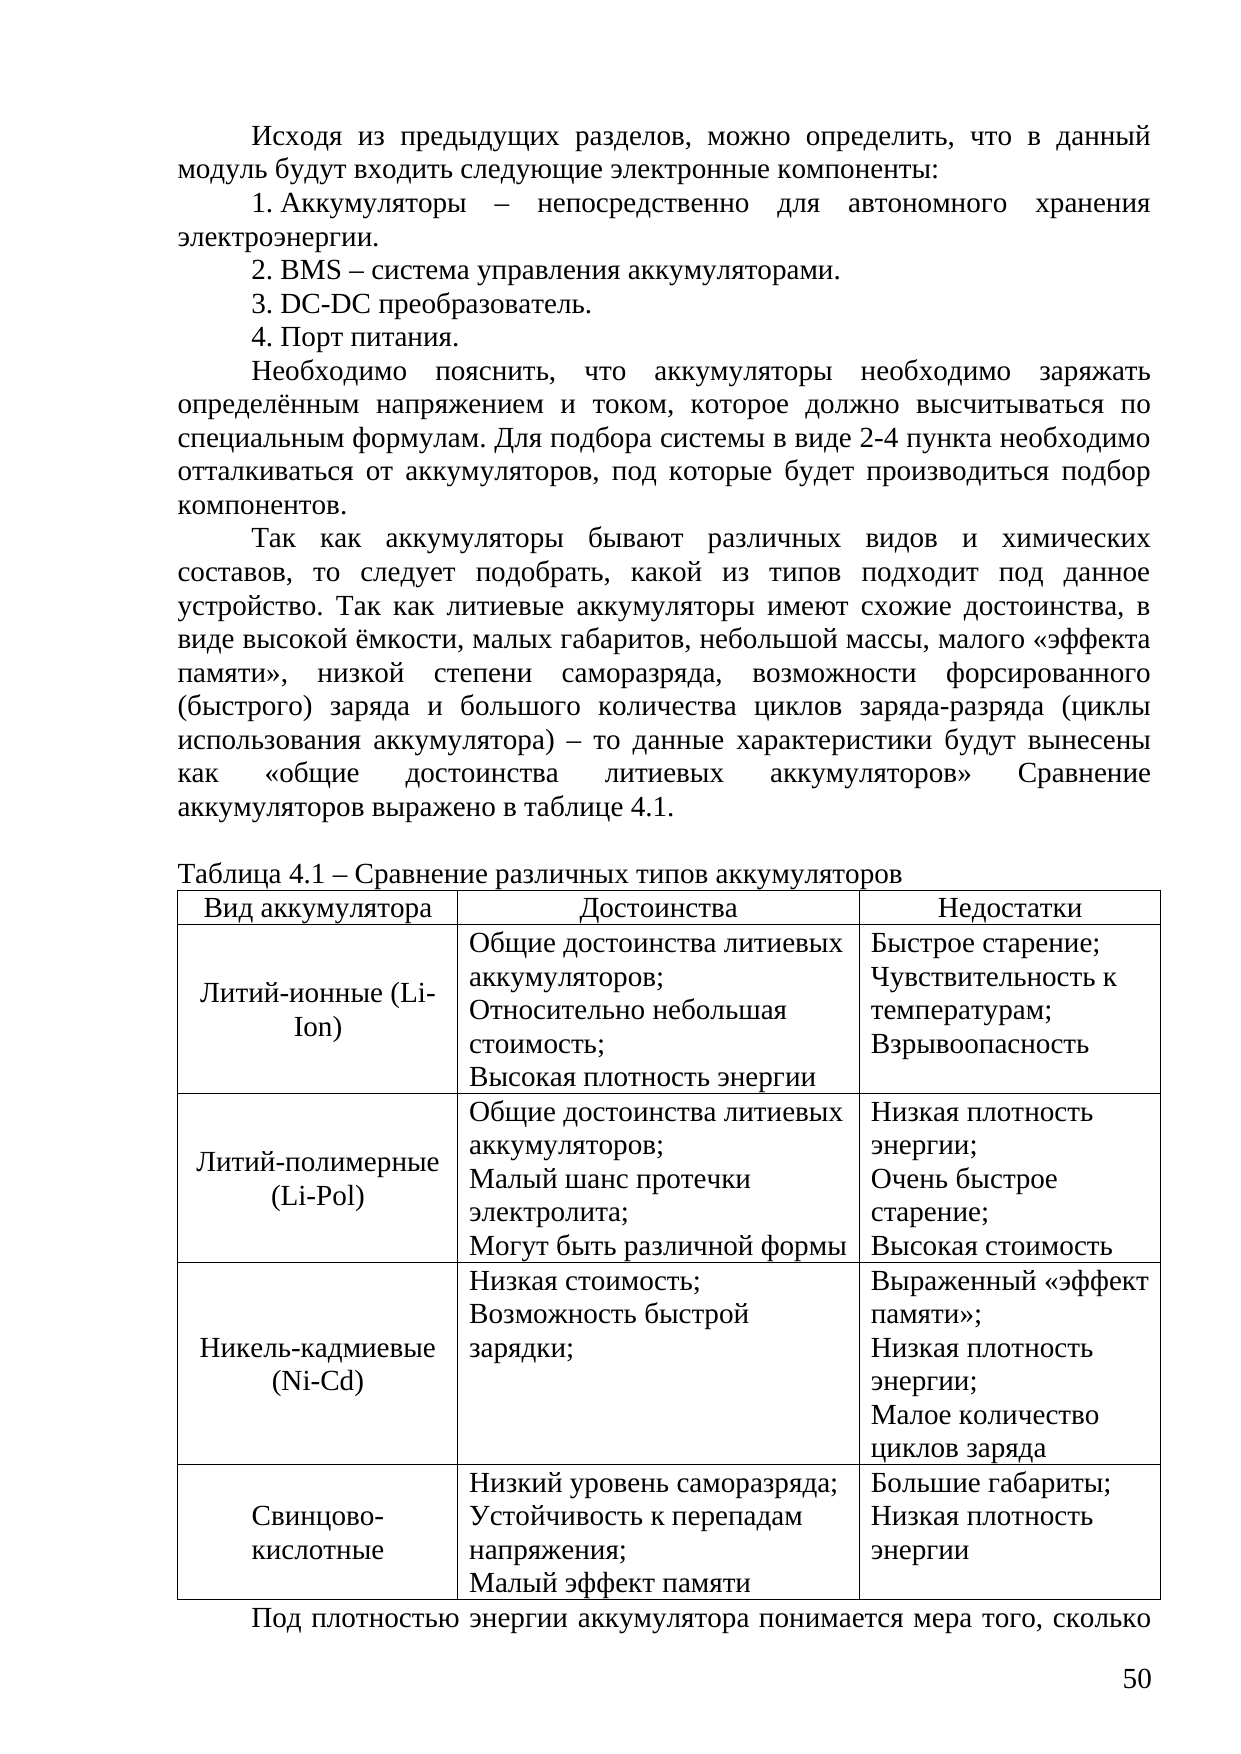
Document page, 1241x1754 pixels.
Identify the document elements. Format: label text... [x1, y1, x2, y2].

table_cell Никель-кадмиевые (Ni-Cd) [178, 1263, 457, 1464]
table_cell Литий-ионные (Li-Ion) [178, 925, 457, 1093]
table_header Вид аккумулятора [178, 891, 457, 924]
text Необходимо пояснить, что аккумуляторы необходимо заряжать определённым напряжением и током, которое должно высчитываться по специальным формулам. Для подбора системы в виде 2-4 пункта необходимо отталкиваться от аккумуляторов, под которые будет производиться подбор компонентов. [177, 353, 1152, 521]
table_cell Свинцово-кислотные [178, 1465, 457, 1599]
text Так как аккумуляторы бывают различных видов и химических составов, то следует подобрать, какой из типов подходит под данное устройство. Так как литиевые аккумуляторы имеют схожие достоинства, в виде высокой ёмкости, малых габаритов, небольшой массы, малого «эффекта памяти», низкой степени саморазряда, возможности форсированного (быстрого) заряда и большого количества циклов заряда-разряда (циклы использования аккумулятора) – то данные характеристики будут вынесены как «общие достоинства литиевых аккумуляторов» Сравнение аккумуляторов выражено в таблице 4.1. [177, 521, 1152, 822]
list DC-DC преобразователь. [177, 286, 1152, 319]
list Порт питания. [177, 319, 1152, 353]
table_header Недостатки [860, 891, 1160, 924]
text Таблица 4.1 – Сравнение различных типов аккумуляторов [177, 856, 1152, 889]
table_cell Быстрое старение; Чувствительность к температурам; Взрывоопасность [860, 925, 1160, 1093]
table_header Достоинства [458, 891, 859, 924]
list BMS – система управления аккумуляторами. [177, 252, 1152, 286]
table_cell Общие достоинства литиевых аккумуляторов; Малый шанс протечки электролита; Могут быть различной формы [458, 1094, 859, 1262]
table_cell Литий-полимерные (Li-Pol) [178, 1094, 457, 1262]
table_cell Большие габариты; Низкая плотность энергии [860, 1465, 1160, 1599]
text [177, 1600, 1152, 1634]
list Аккумуляторы – непосредственно для автономного хранения электроэнергии. [177, 185, 1152, 252]
table_cell Низкая стоимость; Возможность быстрой зарядки; [458, 1263, 859, 1464]
table_cell Общие достоинства литиевых аккумуляторов; Относительно небольшая стоимость; Высокая плотность энергии [458, 925, 859, 1093]
table_cell Выраженный «эффект памяти»; Низкая плотность энергии; Малое количество циклов заряда [860, 1263, 1160, 1464]
table_cell Низкая плотность энергии; Очень быстрое старение; Высокая стоимость [860, 1094, 1160, 1262]
table_cell Низкий уровень саморазряда; Устойчивость к перепадам напряжения; Малый эффект памяти [458, 1465, 859, 1599]
text Исходя из предыдущих разделов, можно определить, что в данный модуль будут входить следующие электронные компоненты: [177, 118, 1152, 185]
